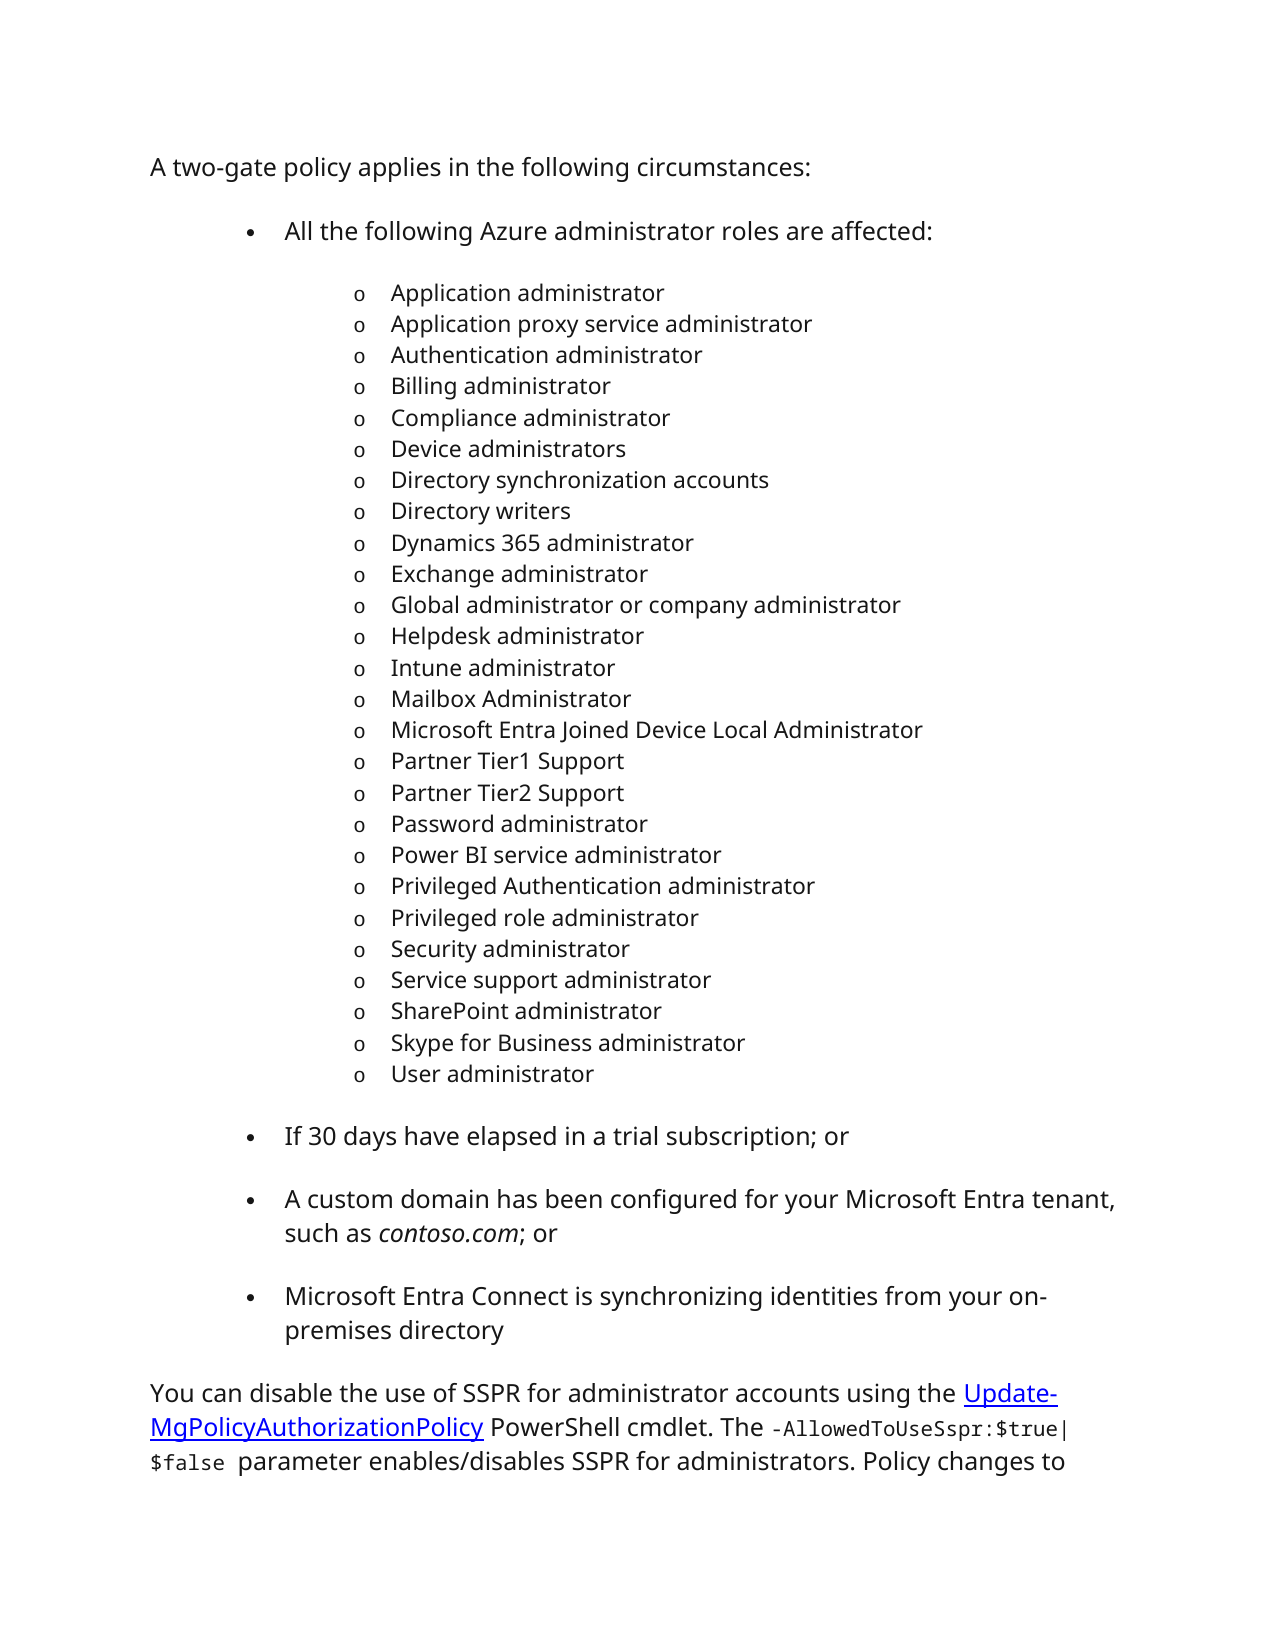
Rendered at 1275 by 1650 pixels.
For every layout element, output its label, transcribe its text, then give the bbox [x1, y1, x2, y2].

list Mailbox Administrator [353, 683, 1125, 714]
text A two-gate policy applies in the following circumstances: [150, 150, 1125, 184]
list Directory writers [353, 495, 1125, 526]
list Service support administrator [353, 964, 1125, 995]
list Global administrator or company administrator [353, 589, 1125, 620]
list Compliance administrator [353, 401, 1125, 433]
list Billing administrator [353, 370, 1125, 401]
list Microsoft Entra Joined Device Local Administrator [353, 714, 1125, 745]
list SharePoint administrator [353, 995, 1125, 1026]
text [150, 1376, 1125, 1478]
list Exchange administrator [353, 558, 1125, 589]
list Authentication administrator [353, 339, 1125, 370]
list Dynamics 365 administrator [353, 526, 1125, 558]
list Intune administrator [353, 651, 1125, 683]
list Skype for Business administrator [353, 1026, 1125, 1058]
list Partner Tier1 Support [353, 745, 1125, 776]
list Microsoft Entra Connect is synchronizing identities from your on-premises directory [247, 1279, 1125, 1347]
list Partner Tier2 Support [353, 776, 1125, 808]
list User administrator [353, 1058, 1125, 1089]
list Application administrator [353, 276, 1125, 308]
list Privileged role administrator [353, 901, 1125, 933]
list Security administrator [353, 933, 1125, 964]
list All the following Azure administrator roles are affected: [247, 213, 1125, 247]
list Password administrator [353, 808, 1125, 839]
list Power BI service administrator [353, 839, 1125, 870]
list Device administrators [353, 433, 1125, 464]
list Directory synchronization accounts [353, 464, 1125, 495]
list A custom domain has been configured for your Microsoft Entra tenant, such as contoso.com; or [247, 1181, 1125, 1249]
list If 30 days have elapsed in a trial subscription; or [247, 1118, 1125, 1152]
list Application proxy service administrator [353, 308, 1125, 339]
list Privileged Authentication administrator [353, 870, 1125, 901]
list Helpdesk administrator [353, 620, 1125, 651]
